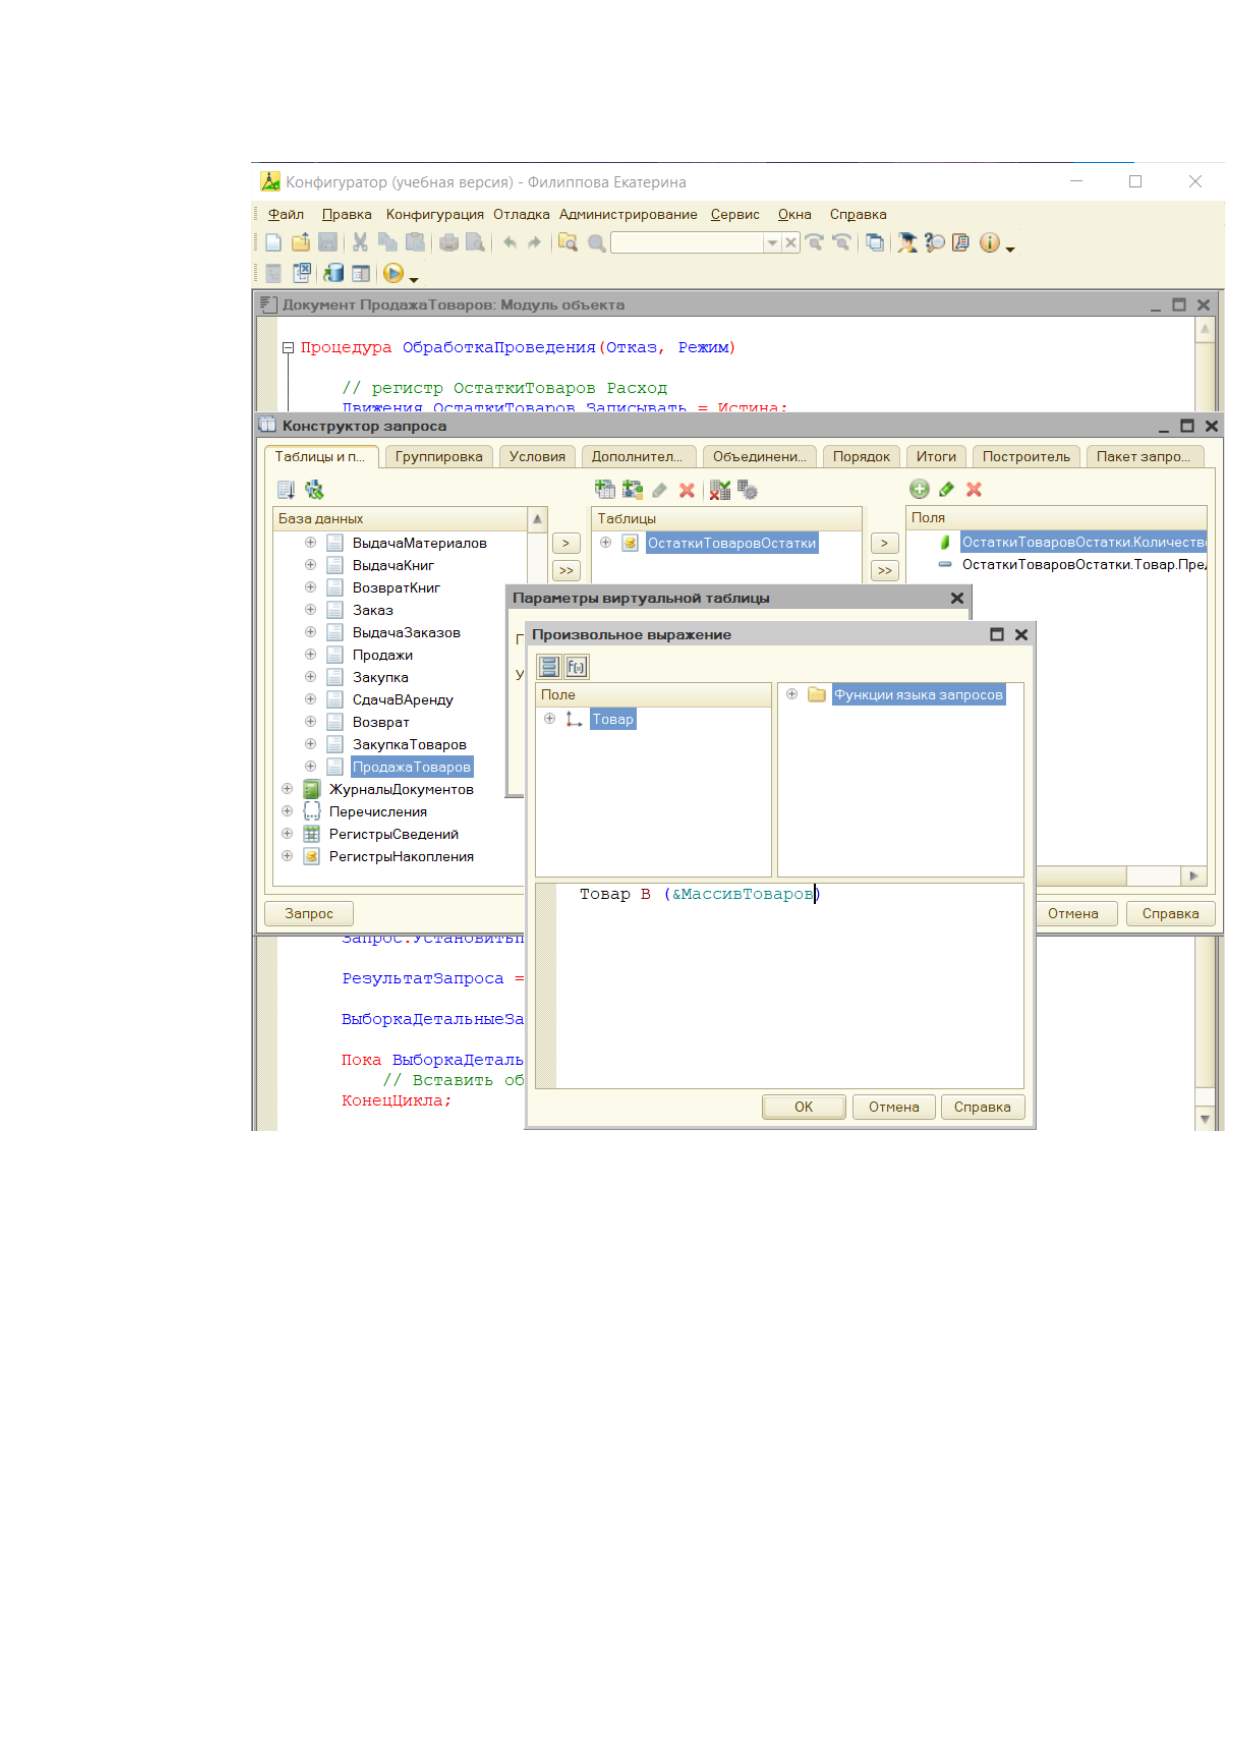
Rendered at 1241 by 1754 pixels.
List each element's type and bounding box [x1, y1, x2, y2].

picture [251, 162, 1226, 1131]
